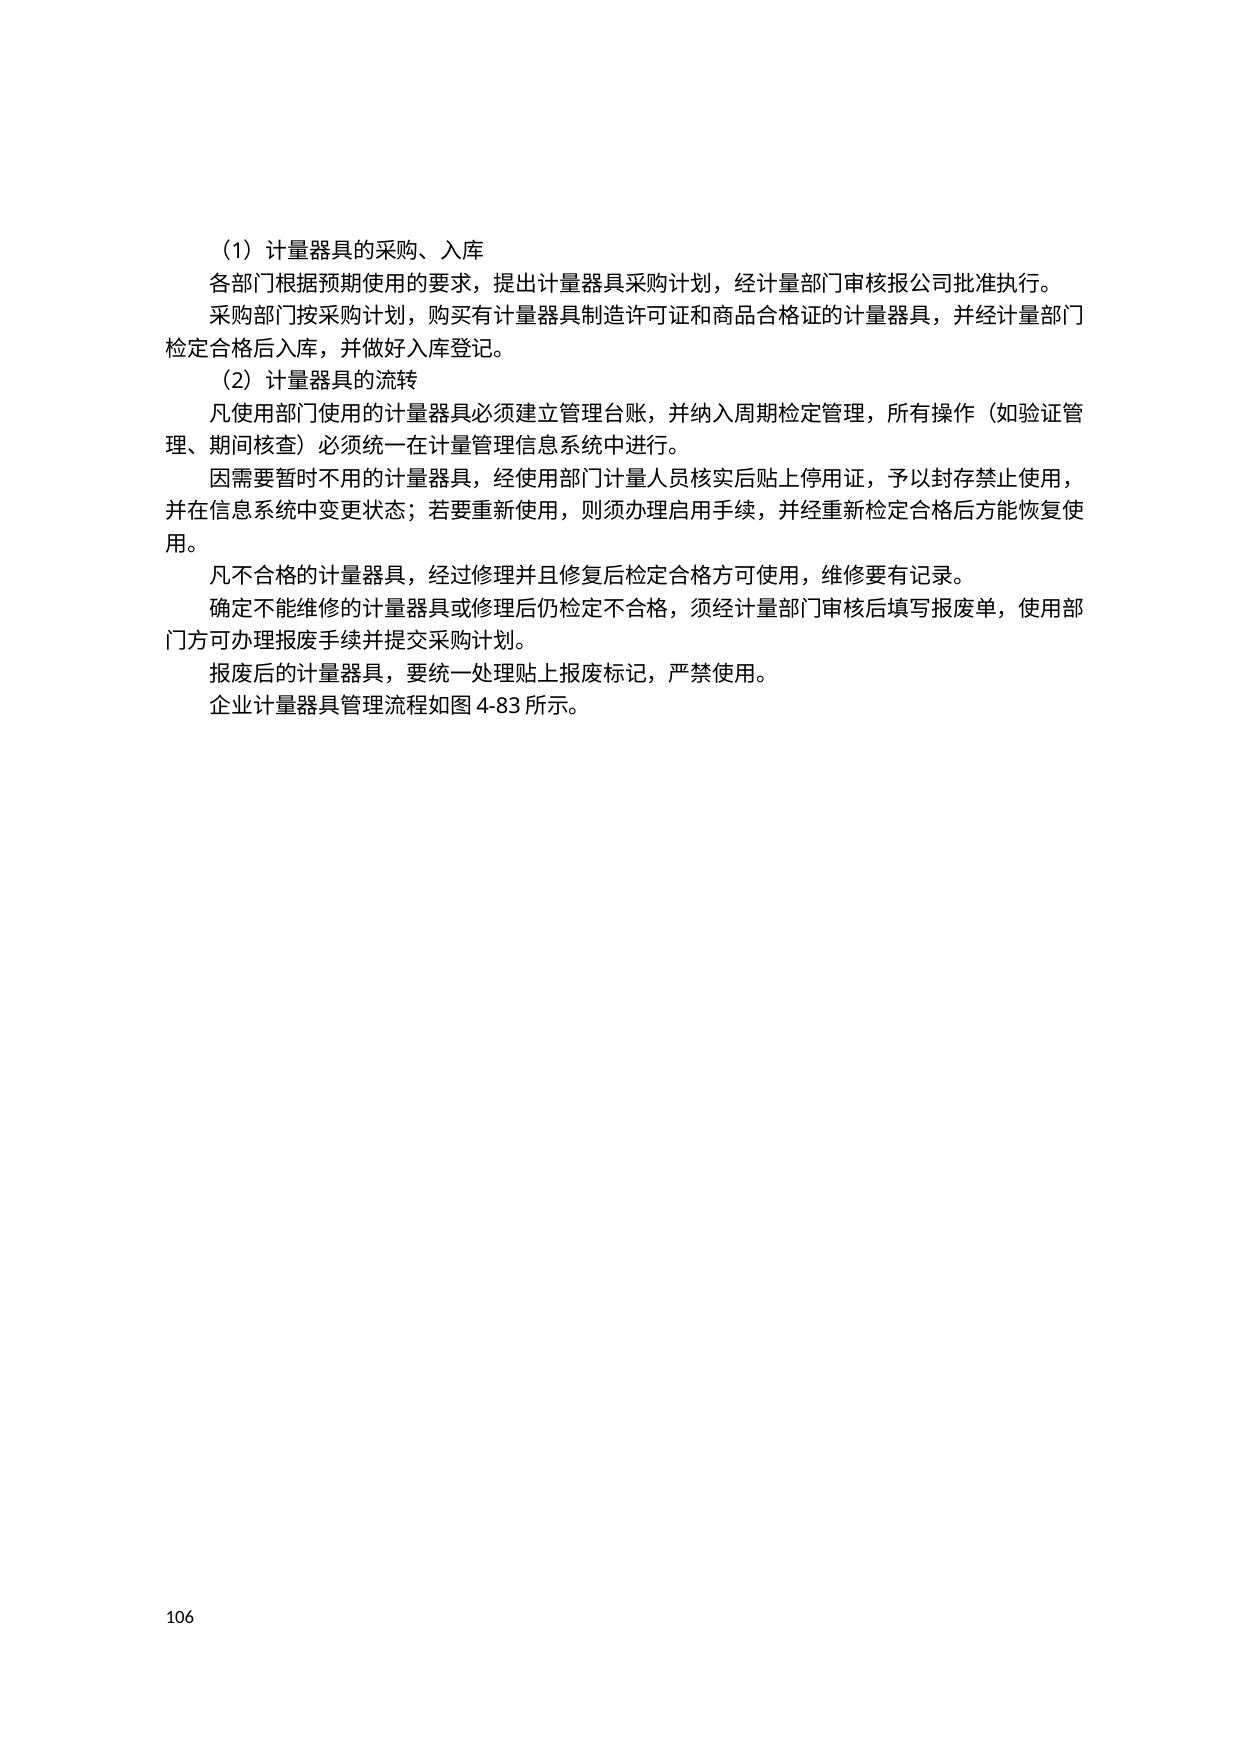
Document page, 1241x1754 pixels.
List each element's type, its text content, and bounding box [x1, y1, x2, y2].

text 确定不能维修的计量器具或修理后仍检定不合格，须经计量部门审核后填写报废单，使用部门方可办理报废手续并提交采购计划。 [165, 590, 1087, 655]
text 凡使用部门使用的计量器具必须建立管理台账，并纳入周期检定管理，所有操作（如验证管理、期间核查）必须统一在计量管理信息系统中进行。 [165, 395, 1087, 460]
text 因需要暂时不用的计量器具，经使用部门计量人员核实后贴上停用证，予以封存禁止使用，并在信息系统中变更状态；若要重新使用，则须办理启用手续，并经重新检定合格后方能恢复使用。 [165, 460, 1087, 558]
text （1）计量器具的采购、入库 [165, 233, 1087, 265]
text 各部门根据预期使用的要求，提出计量器具采购计划，经计量部门审核报公司批准执行。 [165, 265, 1087, 298]
text 企业计量器具管理流程如图4-83所示。 [165, 688, 1087, 720]
text 采购部门按采购计划，购买有计量器具制造许可证和商品合格证的计量器具，并经计量部门检定合格后入库，并做好入库登记。 [165, 298, 1087, 363]
text （2）计量器具的流转 [165, 363, 1087, 395]
text 凡不合格的计量器具，经过修理并且修复后检定合格方可使用，维修要有记录。 [165, 558, 1087, 590]
text 报废后的计量器具，要统一处理贴上报废标记，严禁使用。 [209, 655, 1087, 688]
